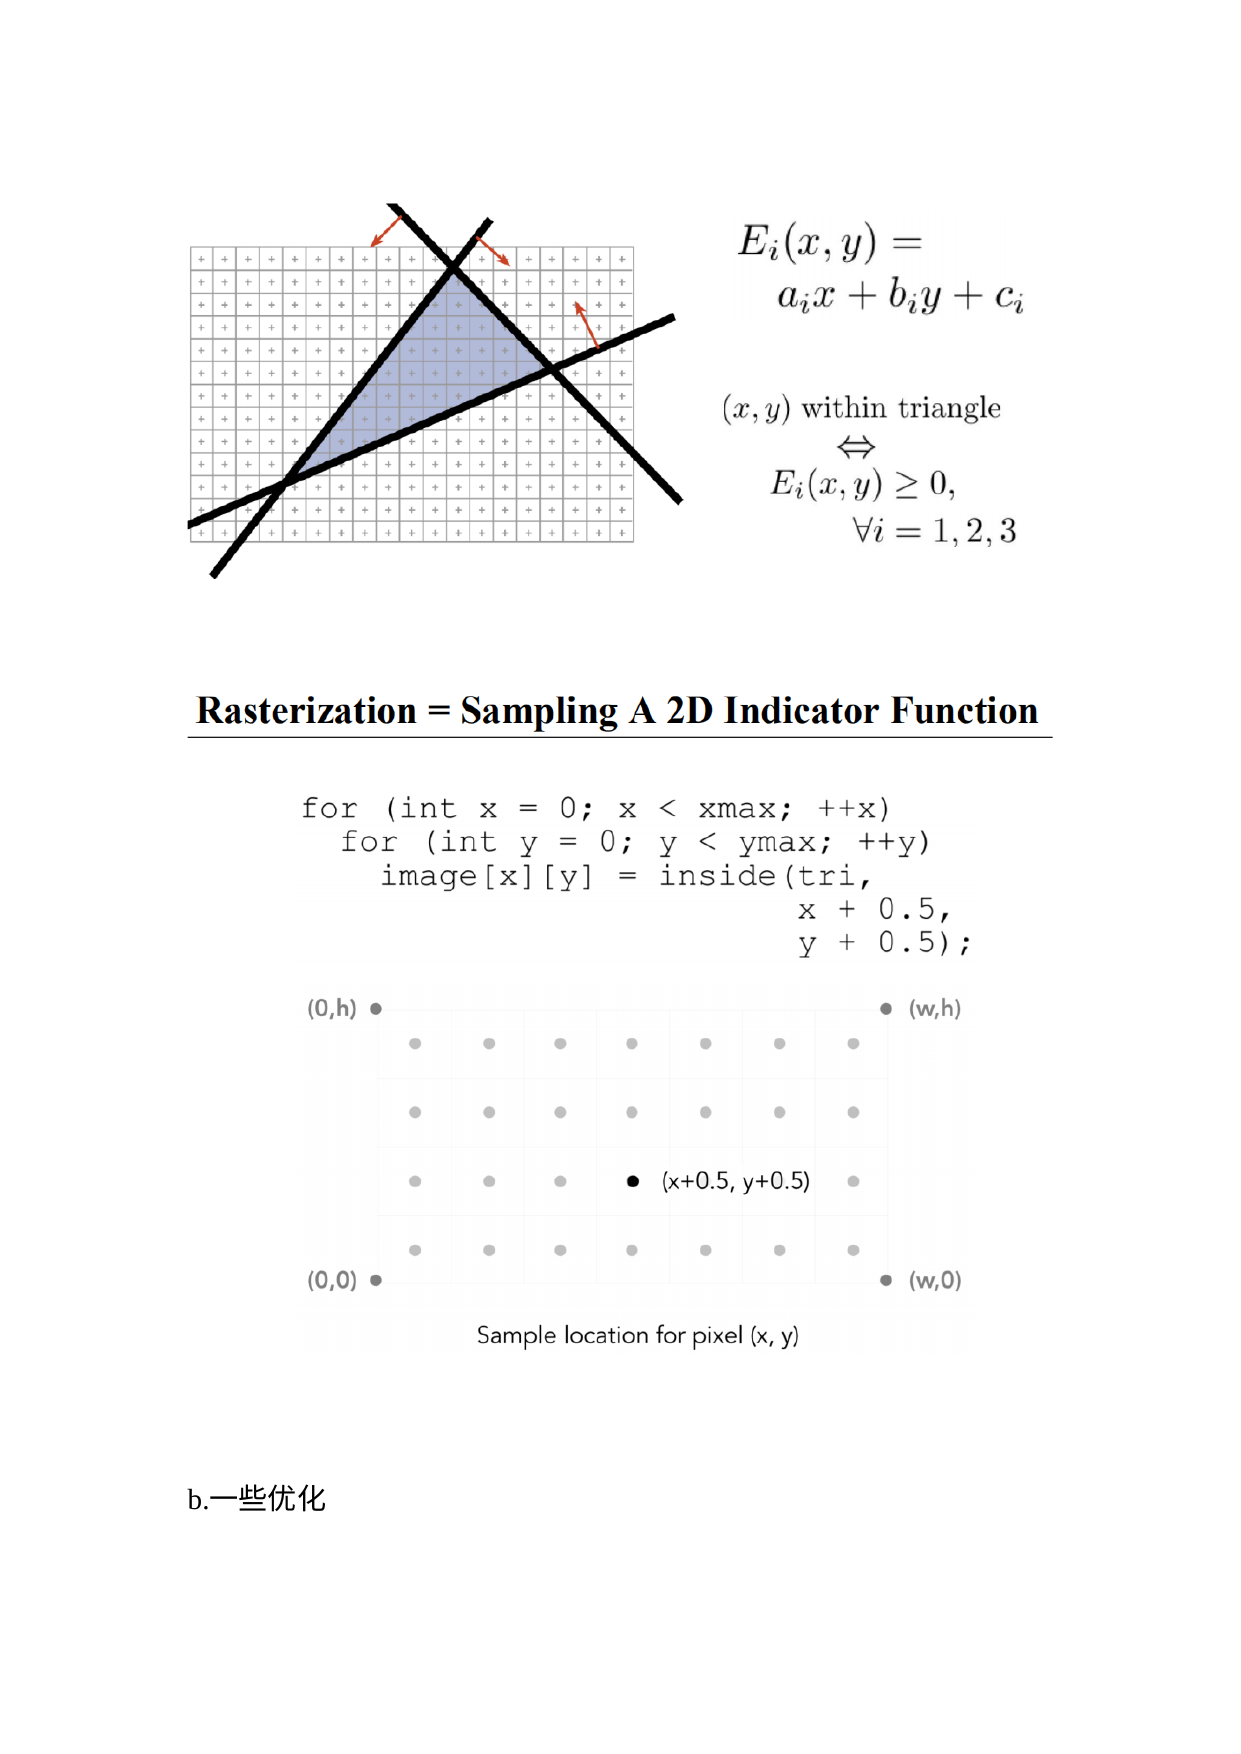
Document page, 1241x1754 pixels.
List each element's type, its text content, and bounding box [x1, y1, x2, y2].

picture [187, 162, 1053, 580]
picture [187, 683, 1053, 1357]
text b.一些优化 [187, 1464, 1053, 1529]
